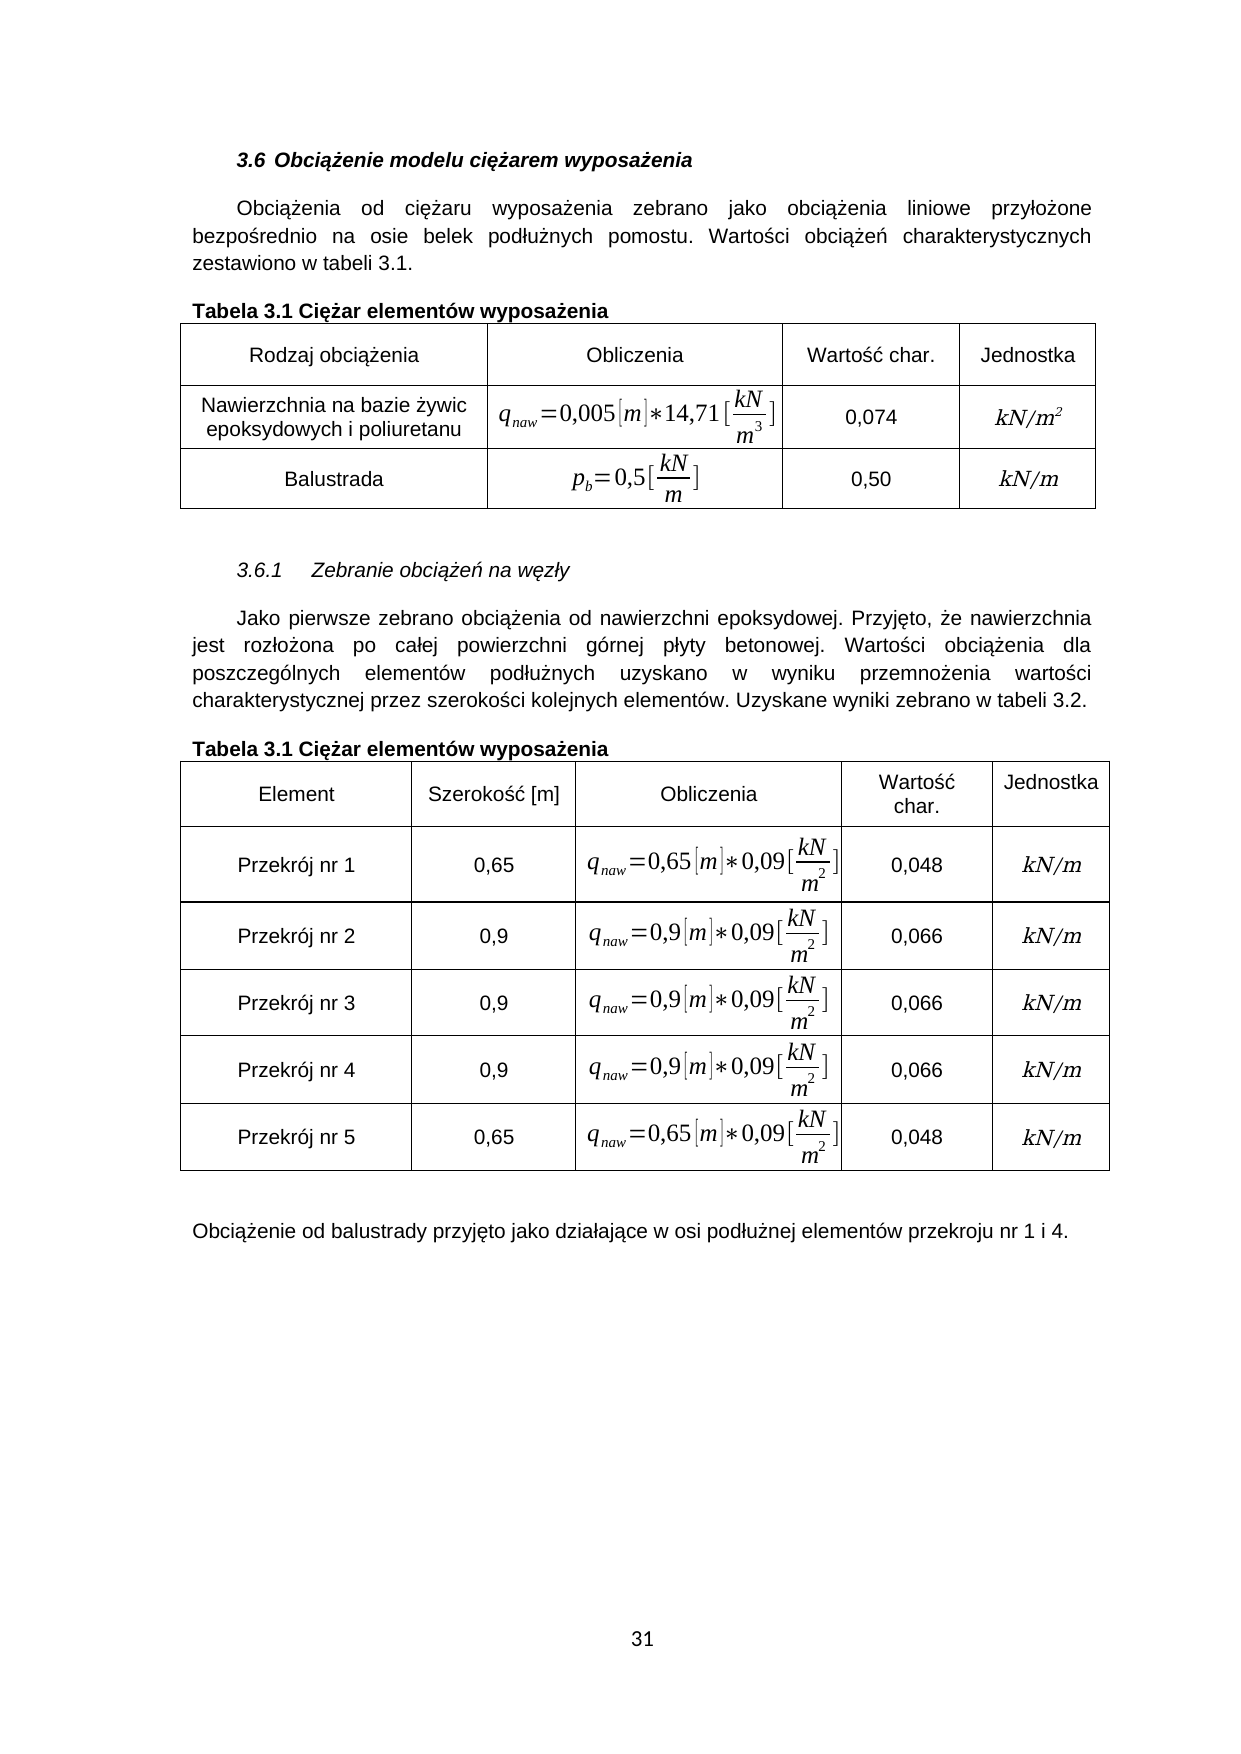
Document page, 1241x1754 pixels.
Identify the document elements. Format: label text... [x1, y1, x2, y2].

table_header Rodzaj obciążenia [181, 324, 487, 384]
table_cell 0,074 [783, 386, 959, 448]
table_cell kN/m [960, 449, 1095, 508]
table_header Wartość char. [783, 324, 959, 384]
table_cell 0,048 [842, 1104, 992, 1170]
table_cell Przekrój nr 1 [181, 827, 411, 901]
table_cell [488, 386, 782, 448]
table_header Szerokość [m] [412, 762, 575, 826]
table_cell 0,65 [412, 1104, 575, 1170]
table_cell 0,50 [783, 449, 959, 508]
table_cell Przekrój nr 5 [181, 1104, 411, 1170]
table_cell [576, 1036, 841, 1103]
table_cell [576, 1104, 841, 1170]
table_cell kN/m [993, 903, 1109, 969]
table_cell kN/m [993, 1104, 1109, 1170]
table_cell 0,65 [412, 827, 575, 901]
table_cell 0,9 [412, 903, 575, 969]
text Obciążenia od ciężaru wyposażenia zebrano jako obciążenia liniowe przyłożone bezpośrednio na osie belek podłużnych pomostu. Wartości obciążeń charakterystycznych zestawiono w tabeli 3.1. [192, 196, 1092, 275]
table_cell Przekrój nr 2 [181, 903, 411, 969]
text Obciążenie od balustrady przyjęto jako działające w osi podłużnej elementów przekroju nr 1 i 4. [192, 1219, 1092, 1243]
table_cell 0,9 [412, 1036, 575, 1103]
table_header Obliczenia [488, 324, 782, 384]
table_cell kN/m [993, 827, 1109, 901]
text Tabela 3.1 Ciężar elementów wyposażenia [192, 299, 1092, 323]
table_cell Przekrój nr 4 [181, 1036, 411, 1103]
table_header Wartość char. [842, 762, 992, 826]
table_header Jednostka [960, 324, 1095, 384]
table_cell [576, 827, 841, 901]
table_header Jednostka [993, 762, 1109, 826]
text Tabela 3.1 Ciężar elementów wyposażenia [192, 737, 1092, 761]
list Obciążenie modelu ciężarem wyposażenia [236, 148, 1092, 172]
table_cell [488, 449, 782, 508]
text Jako pierwsze zebrano obciążenia od nawierzchni epoksydowej. Przyjęto, że nawierzchnia jest rozłożona po całej powierzchni górnej płyty betonowej. Wartości obciążenia dla poszczególnych elementów podłużnych uzyskano w wyniku przemnożenia wartości charakterystycznej przez szerokości kolejnych elementów. Uzyskane wyniki zebrano w tabeli 3.2. [192, 606, 1092, 712]
table_header Element [181, 762, 411, 826]
table_cell kN/m2 [960, 386, 1095, 448]
list Zebranie obciążeń na węzły [236, 557, 1092, 581]
table_cell 0,048 [842, 827, 992, 901]
table_header Obliczenia [576, 762, 841, 826]
table_cell [576, 970, 841, 1035]
table_cell 0,066 [842, 1036, 992, 1103]
table_cell 0,066 [842, 970, 992, 1035]
table_cell Nawierzchnia na bazie żywic epoksydowych i poliuretanu [181, 386, 487, 448]
table_cell 0,9 [412, 970, 575, 1035]
table_cell [576, 903, 841, 969]
table_cell kN/m [993, 970, 1109, 1035]
table_cell kN/m [993, 1036, 1109, 1103]
table_cell Przekrój nr 3 [181, 970, 411, 1035]
table_cell 0,066 [842, 903, 992, 969]
table_cell Balustrada [181, 449, 487, 508]
